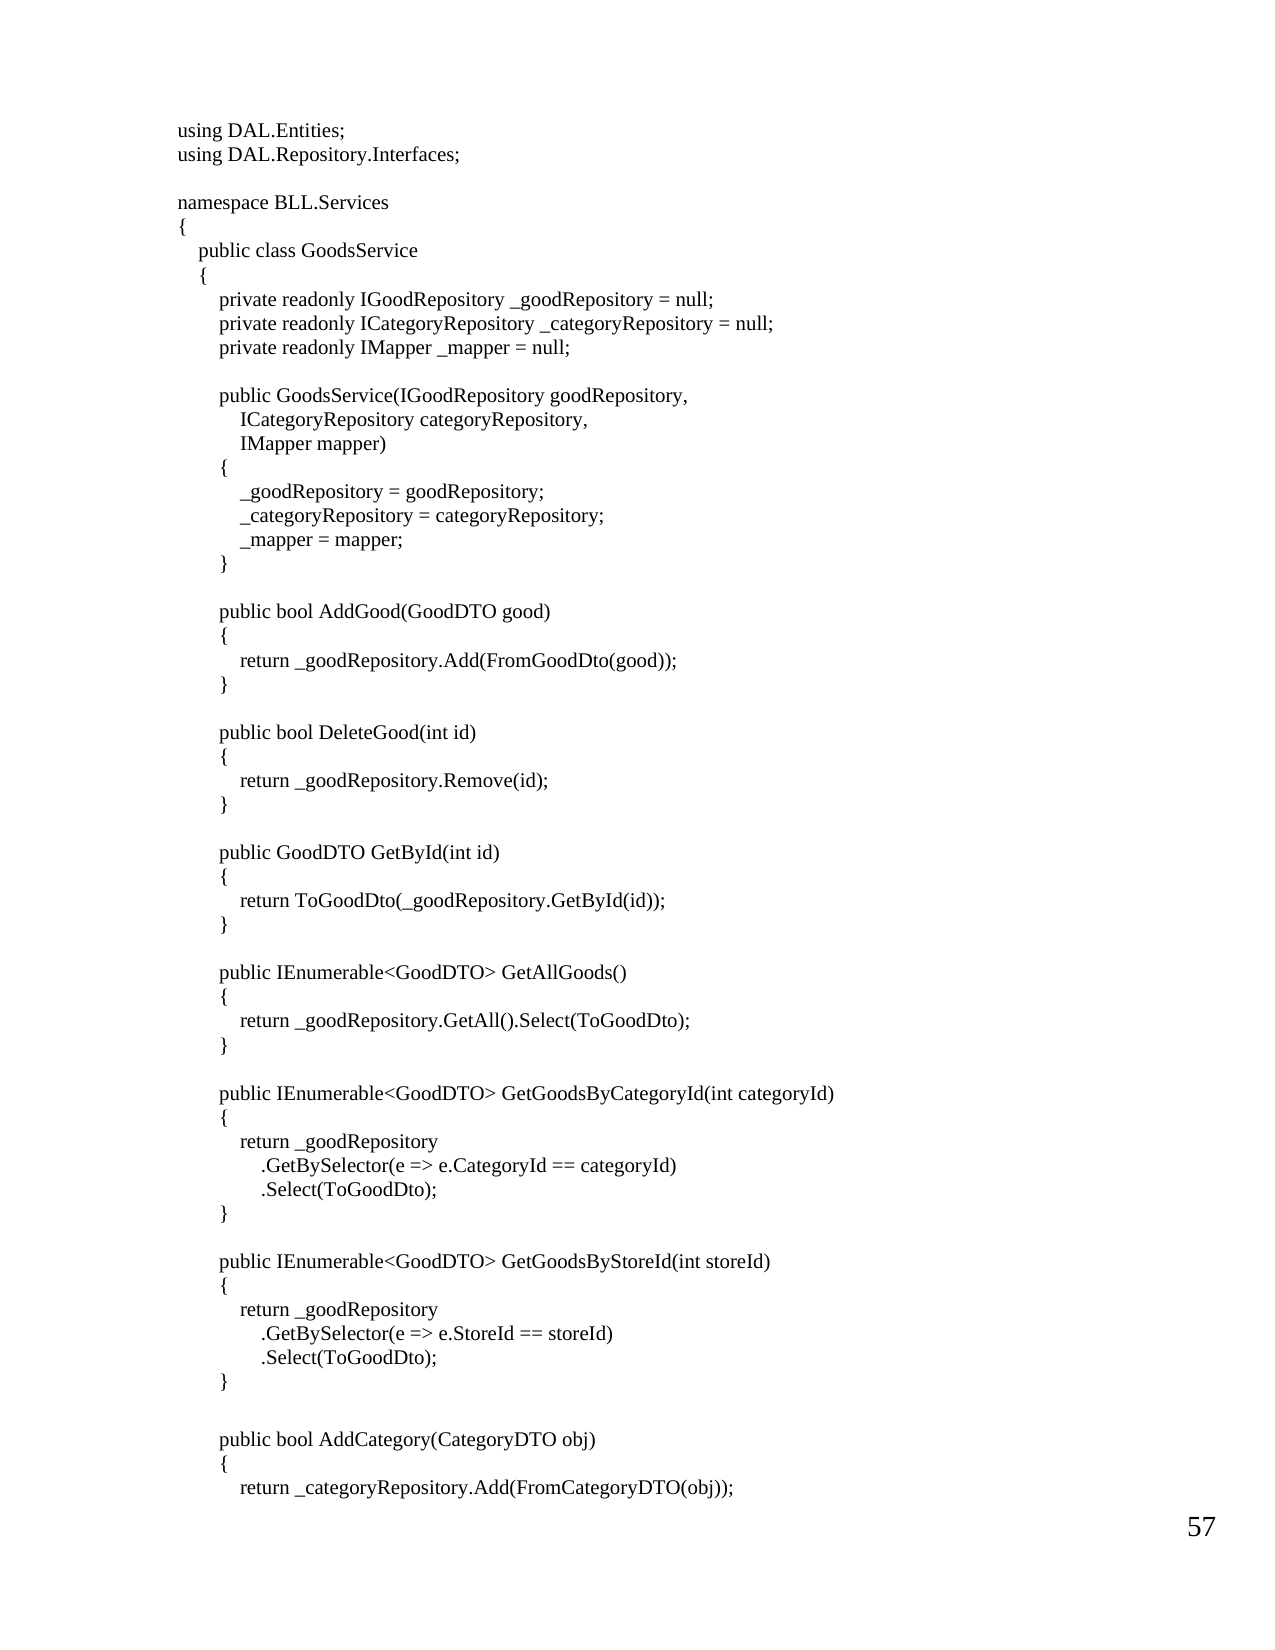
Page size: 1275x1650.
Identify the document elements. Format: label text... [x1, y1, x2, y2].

text public bool AddGood(GoodDTO good) [177, 599, 1216, 623]
text } [177, 912, 1216, 936]
text .GetBySelector(e => e.CategoryId == categoryId) [177, 1153, 1216, 1177]
text public IEnumerable<GoodDTO> GetGoodsByStoreId(int storeId) [177, 1249, 1216, 1273]
text { [177, 1451, 1216, 1475]
text } [177, 551, 1216, 575]
text } [177, 792, 1216, 816]
text } [177, 1201, 1216, 1225]
text _categoryRepository = categoryRepository; [177, 503, 1216, 527]
text return _goodRepository.Remove(id); [177, 768, 1216, 792]
text return _goodRepository.GetAll().Select(ToGoodDto); [177, 1008, 1216, 1032]
text _goodRepository = goodRepository; [177, 479, 1216, 503]
text { [177, 744, 1216, 768]
text } [177, 672, 1216, 696]
text private readonly ICategoryRepository _categoryRepository = null; [177, 311, 1216, 335]
text public GoodsService(IGoodRepository goodRepository, [177, 383, 1216, 407]
text IMapper mapper) [177, 431, 1216, 455]
text namespace BLL.Services [177, 190, 1216, 214]
text } [177, 1369, 1216, 1393]
text { [177, 864, 1216, 888]
text public bool AddCategory(CategoryDTO obj) [177, 1427, 1216, 1451]
text { [177, 262, 1216, 287]
text return _categoryRepository.Add(FromCategoryDTO(obj)); [177, 1475, 1216, 1499]
text .Select(ToGoodDto); [177, 1345, 1216, 1369]
text public class GoodsService [177, 238, 1216, 262]
text { [177, 455, 1216, 479]
text public IEnumerable<GoodDTO> GetAllGoods() [177, 960, 1216, 984]
text { [177, 1105, 1216, 1129]
text } [177, 1032, 1216, 1057]
text return _goodRepository [177, 1297, 1216, 1321]
text .GetBySelector(e => e.StoreId == storeId) [177, 1321, 1216, 1345]
text using DAL.Repository.Interfaces; [177, 142, 1216, 166]
text .Select(ToGoodDto); [177, 1177, 1216, 1201]
text using DAL.Entities; [177, 118, 1216, 142]
text public IEnumerable<GoodDTO> GetGoodsByCategoryId(int categoryId) [177, 1081, 1216, 1105]
text return _goodRepository [177, 1129, 1216, 1153]
text private readonly IGoodRepository _goodRepository = null; [177, 287, 1216, 311]
text { [177, 214, 1216, 238]
text _mapper = mapper; [177, 527, 1216, 551]
text { [177, 984, 1216, 1008]
text public GoodDTO GetById(int id) [177, 840, 1216, 864]
text { [177, 623, 1216, 647]
text { [177, 1273, 1216, 1297]
text ICategoryRepository categoryRepository, [177, 407, 1216, 431]
text public bool DeleteGood(int id) [177, 720, 1216, 744]
text return _goodRepository.Add(FromGoodDto(good)); [177, 647, 1216, 672]
text private readonly IMapper _mapper = null; [177, 335, 1216, 359]
text return ToGoodDto(_goodRepository.GetById(id)); [177, 888, 1216, 912]
